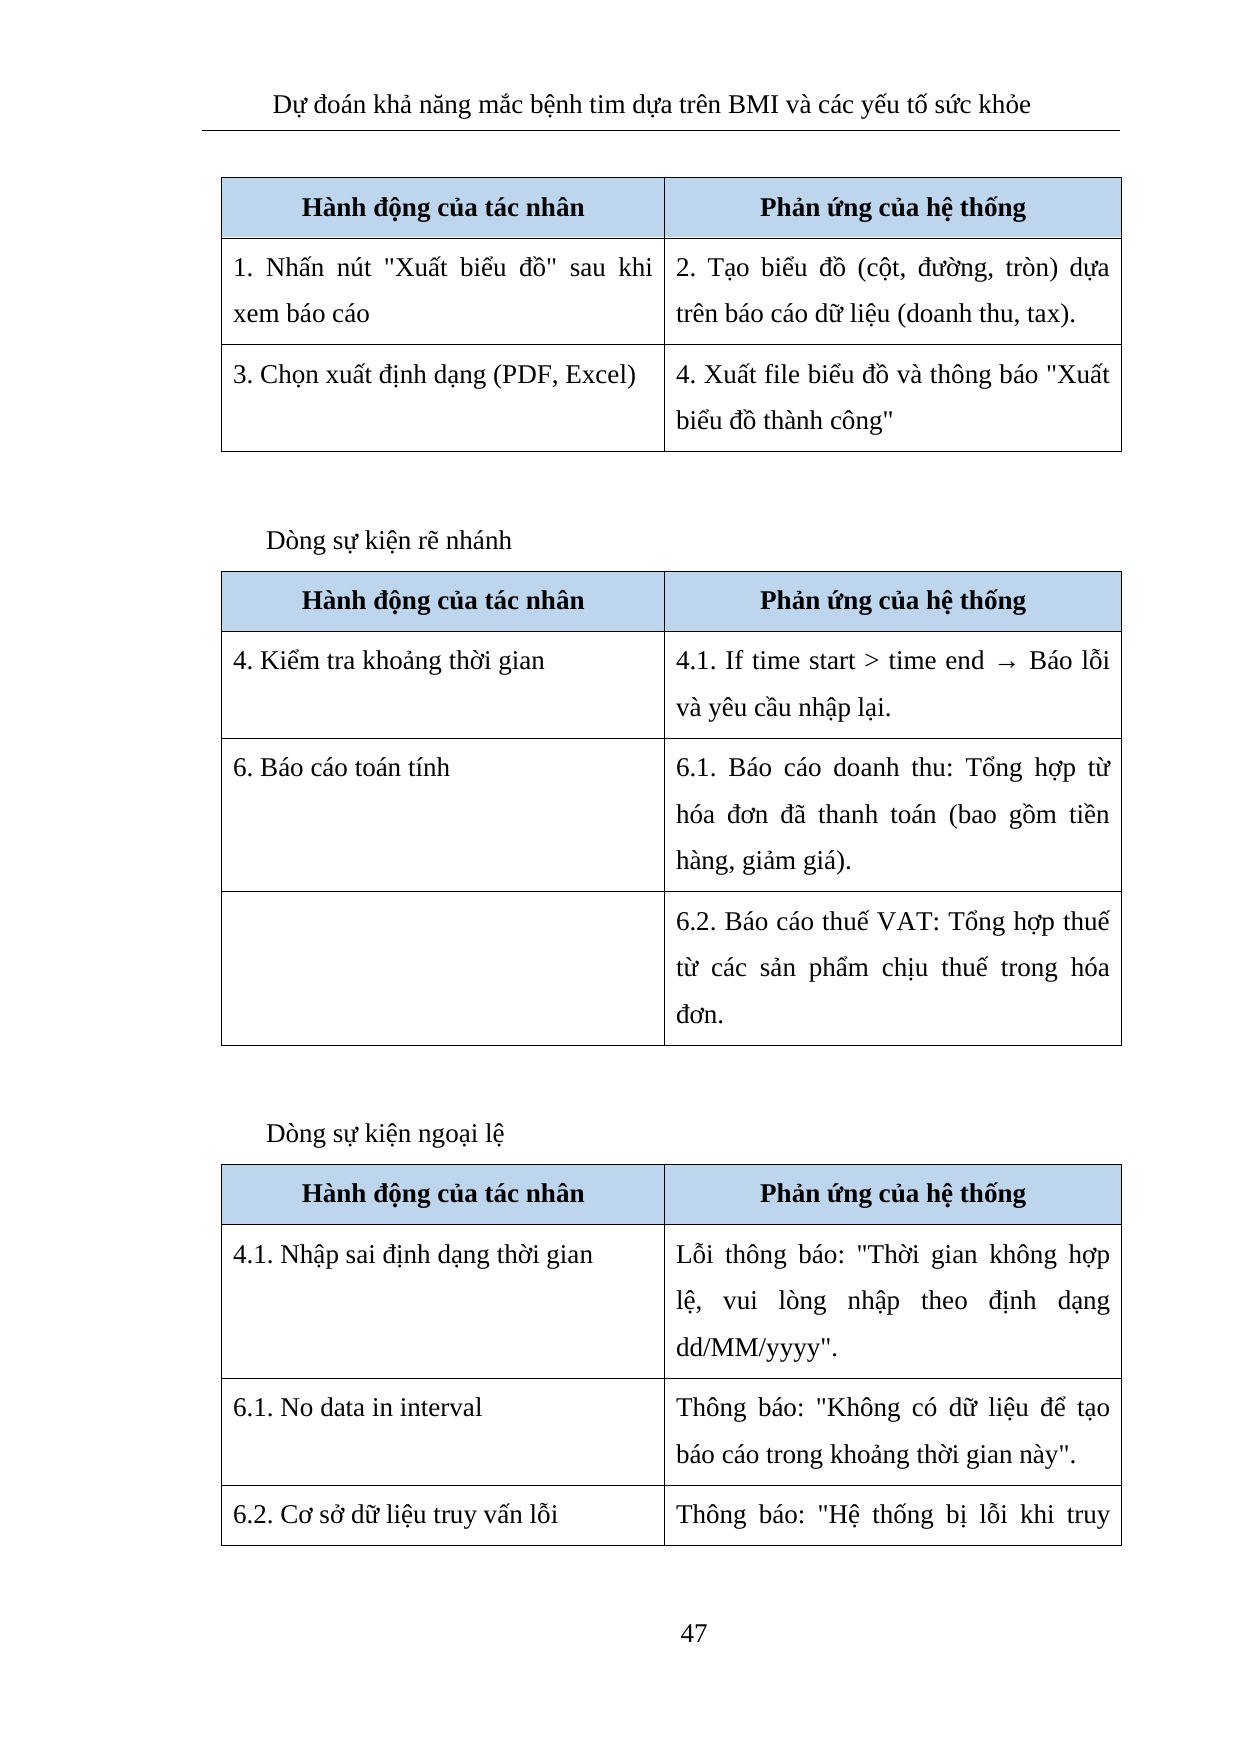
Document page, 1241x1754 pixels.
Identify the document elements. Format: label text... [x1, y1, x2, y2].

text Dòng sự kiện ngoại lệ [207, 1117, 1122, 1148]
table_cell [222, 892, 664, 1045]
table_header Hành động của tác nhân [222, 1165, 664, 1224]
table_cell Thông báo: "Không có dữ liệu để tạo báo cáo trong khoảng thời gian này". [665, 1379, 1121, 1485]
table_cell 2. Tạo biểu đồ (cột, đường, tròn) dựa trên báo cáo dữ liệu (doanh thu, tax). [665, 239, 1121, 344]
table_cell 4. Kiểm tra khoảng thời gian [222, 632, 664, 738]
table_header Phản ứng của hệ thống [665, 178, 1121, 237]
table_cell 6.1. Báo cáo doanh thu: Tổng hợp từ hóa đơn đã thanh toán (bao gồm tiền hàng, giảm giá). [665, 739, 1121, 891]
table_cell 6. Báo cáo toán tính [222, 739, 664, 891]
table_cell 4.1. If time start > time end → Báo lỗi và yêu cầu nhập lại. [665, 632, 1121, 738]
table_cell 6.2. Báo cáo thuế VAT: Tổng hợp thuế từ các sản phẩm chịu thuế trong hóa đơn. [665, 892, 1121, 1045]
text Dòng sự kiện rẽ nhánh [207, 524, 1122, 555]
table_cell Lỗi thông báo: "Thời gian không hợp lệ, vui lòng nhập theo định dạng dd/MM/yyyy". [665, 1225, 1121, 1378]
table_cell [665, 1486, 1121, 1545]
table_header Hành động của tác nhân [222, 178, 664, 237]
table_header Phản ứng của hệ thống [665, 1165, 1121, 1224]
table_cell 1. Nhấn nút "Xuất biểu đồ" sau khi xem báo cáo [222, 239, 664, 344]
table_header Hành động của tác nhân [222, 572, 664, 631]
table_header Phản ứng của hệ thống [665, 572, 1121, 631]
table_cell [222, 1486, 664, 1545]
table_cell 3. Chọn xuất định dạng (PDF, Excel) [222, 345, 664, 451]
table_cell 4.1. Nhập sai định dạng thời gian [222, 1225, 664, 1378]
table_cell 6.1. No data in interval [222, 1379, 664, 1485]
table_cell 4. Xuất file biểu đồ và thông báo "Xuất biểu đồ thành công" [665, 345, 1121, 451]
